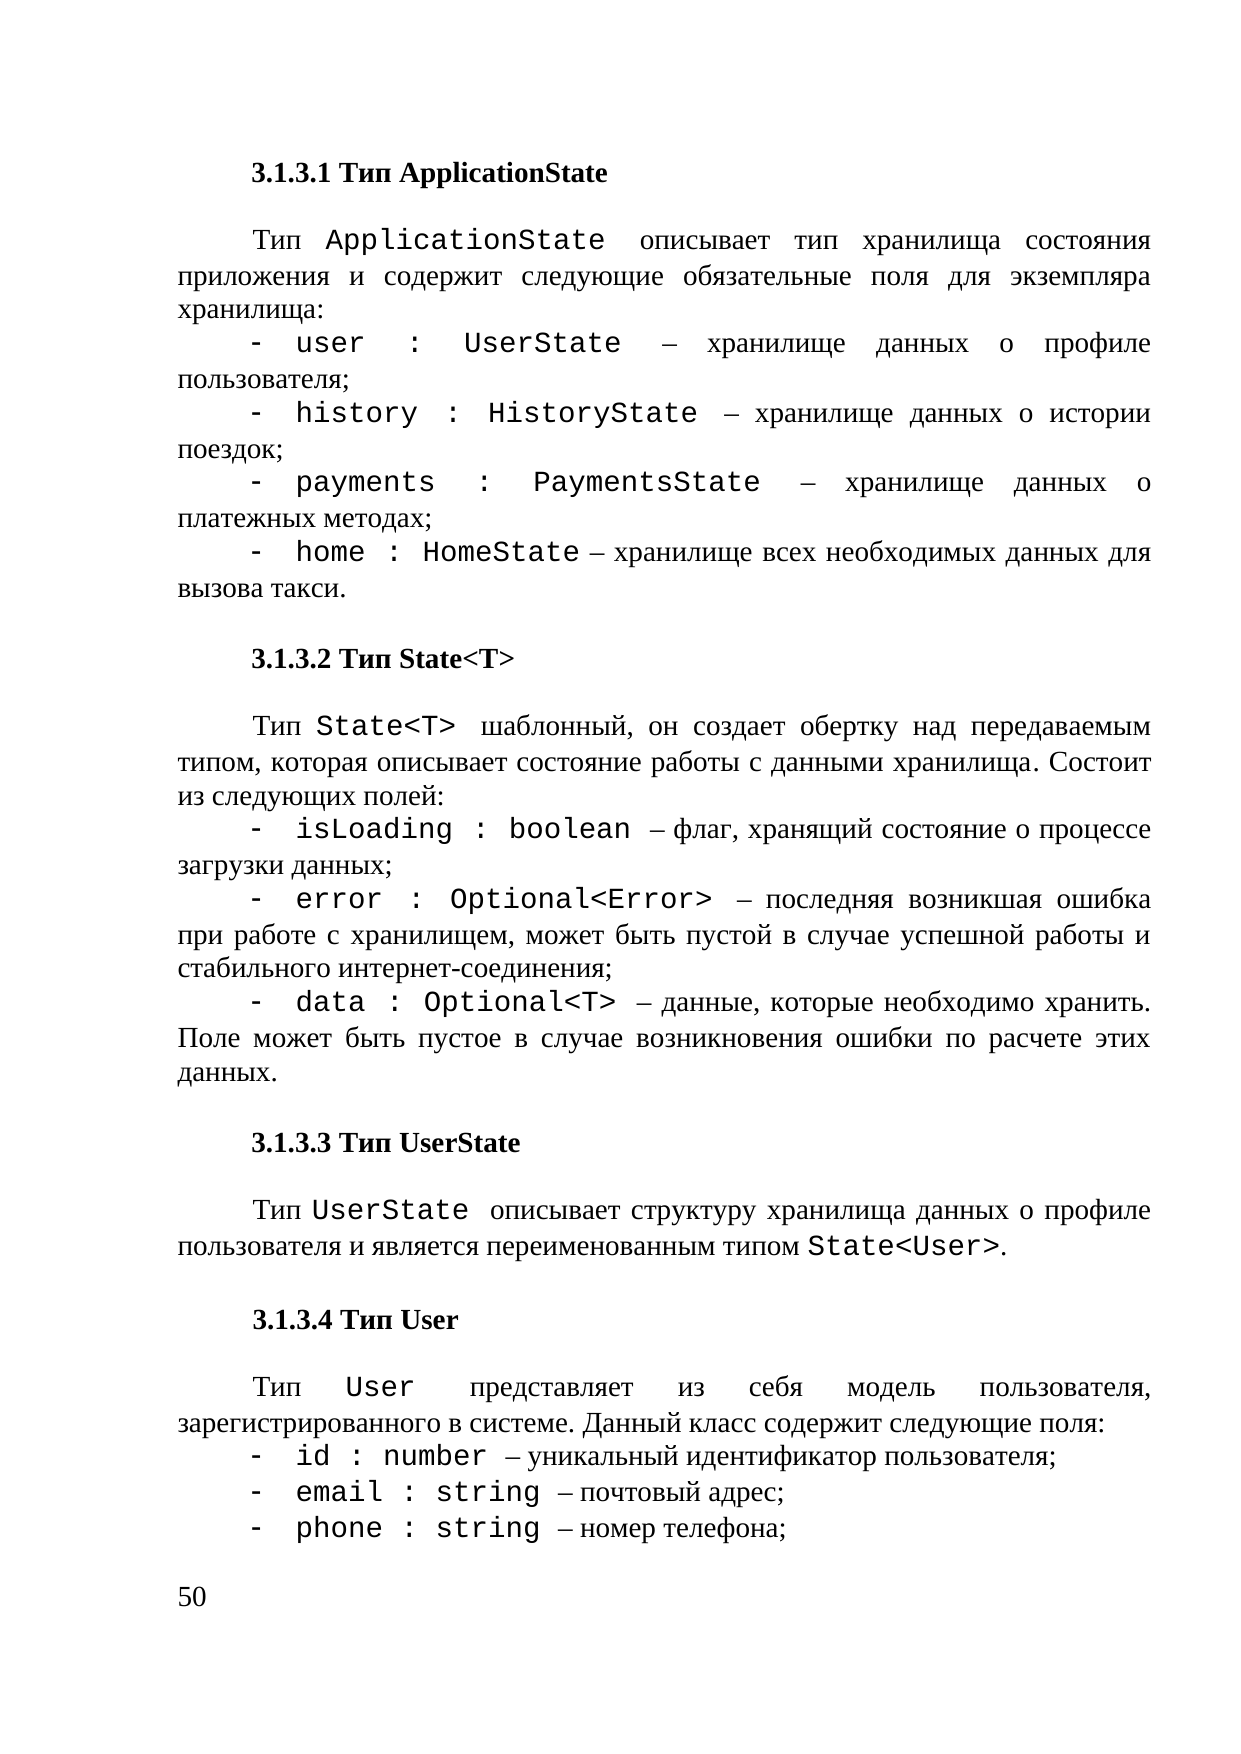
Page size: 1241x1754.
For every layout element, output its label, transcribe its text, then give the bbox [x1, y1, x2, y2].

list data : Optional<T> – данные, которые необходимо хранить. Поле может быть пустое в случае возникновения ошибки по расчете этих данных. [177, 984, 1152, 1087]
list payments : PaymentsState – хранилище данных о платежных методах; [177, 464, 1152, 534]
subtitle 3.1.3.3 Тип UserState [177, 1125, 1152, 1158]
list id : number – уникальный идентификатор пользователя; [177, 1438, 1152, 1474]
text Тип State<T> шаблонный, он создает обертку над передаваемым типом, которая описывает состояние работы с данными хранилища. Состоит из следующих полей: [177, 708, 1152, 811]
list phone : string – номер телефона; [177, 1511, 1152, 1547]
text Тип User представляет из себя модель пользователя, зарегистрированного в системе. Данный класс содержит следующие поля: [177, 1369, 1152, 1438]
subtitle 3.1.3.2 Тип State<T> [177, 641, 1152, 675]
list user : UserState – хранилище данных о профиле пользователя; [177, 325, 1152, 395]
subtitle 3.1.3.1 Тип ApplicationState [177, 155, 1152, 188]
list home : HomeState – хранилище всех необходимых данных для вызова такси. [177, 534, 1152, 603]
list isLoading : boolean – флаг, хранящий состояние о процессе загрузки данных; [177, 811, 1152, 881]
text Тип UserState описывает структуру хранилища данных о профиле пользователя и является переименованным типом State<User>. [177, 1192, 1152, 1264]
list email : string – почтовый адрес; [177, 1474, 1152, 1511]
list error : Optional<Error> – последняя возникшая ошибка при работе с хранилищем, может быть пустой в случае успешной работы и стабильного интернет-соединения; [177, 881, 1152, 984]
list history : HistoryState – хранилище данных о истории поездок; [177, 395, 1152, 464]
text Тип ApplicationState описывает тип хранилища состояния приложения и содержит следующие обязательные поля для экземпляра хранилища: [177, 222, 1152, 325]
subtitle 3.1.3.4 Тип User [177, 1302, 1152, 1335]
